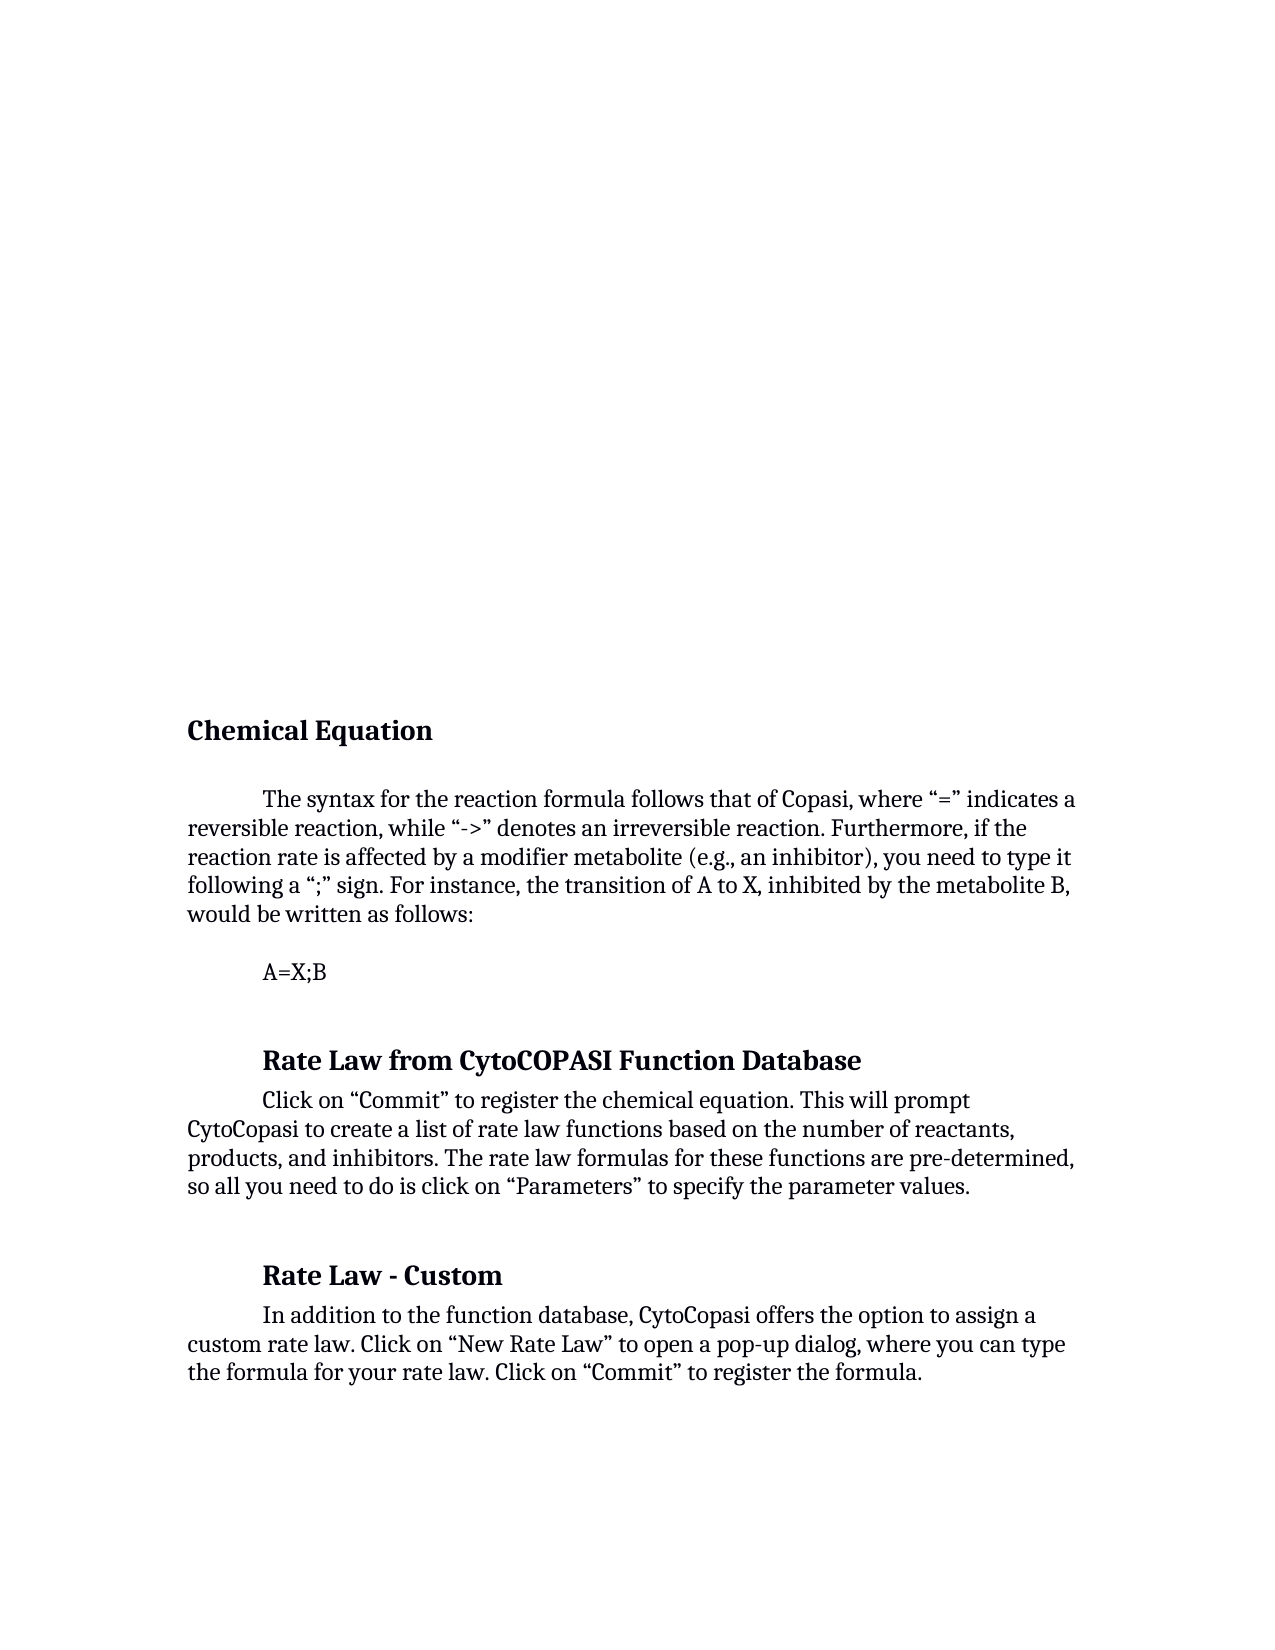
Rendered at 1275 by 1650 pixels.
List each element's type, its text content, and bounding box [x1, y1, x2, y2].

text A=X;B [187, 957, 1087, 986]
text The syntax for the reaction formula follows that of Copasi, where “=” indicates a reversible reaction, while “->” denotes an irreversible reaction. Furthermore, if the reaction rate is affected by a modifier metabolite (e.g., an inhibitor), you need to type it following a “;” sign. For instance, the transition of A to X, inhibited by the metabolite B, would be written as follows: [187, 785, 1087, 929]
text In addition to the function database, CytoCopasi offers the option to assign a custom rate law. Click on “New Rate Law” to open a pop-up dialog, where you can type the formula for your rate law. Click on “Commit” to register the formula. [187, 1301, 1087, 1387]
text Click on “Commit” to register the chemical equation. This will prompt CytoCopasi to create a list of rate law functions based on the number of reactants, products, and inhibitors. The rate law formulas for these functions are pre-determined, so all you need to do is click on “Parameters” to specify the parameter values. [187, 1086, 1087, 1201]
subtitle Chemical Equation [187, 714, 1087, 748]
subtitle Rate Law from CytoCOPASI Function Database [187, 1044, 1087, 1078]
subtitle Rate Law - Custom [187, 1259, 1087, 1292]
